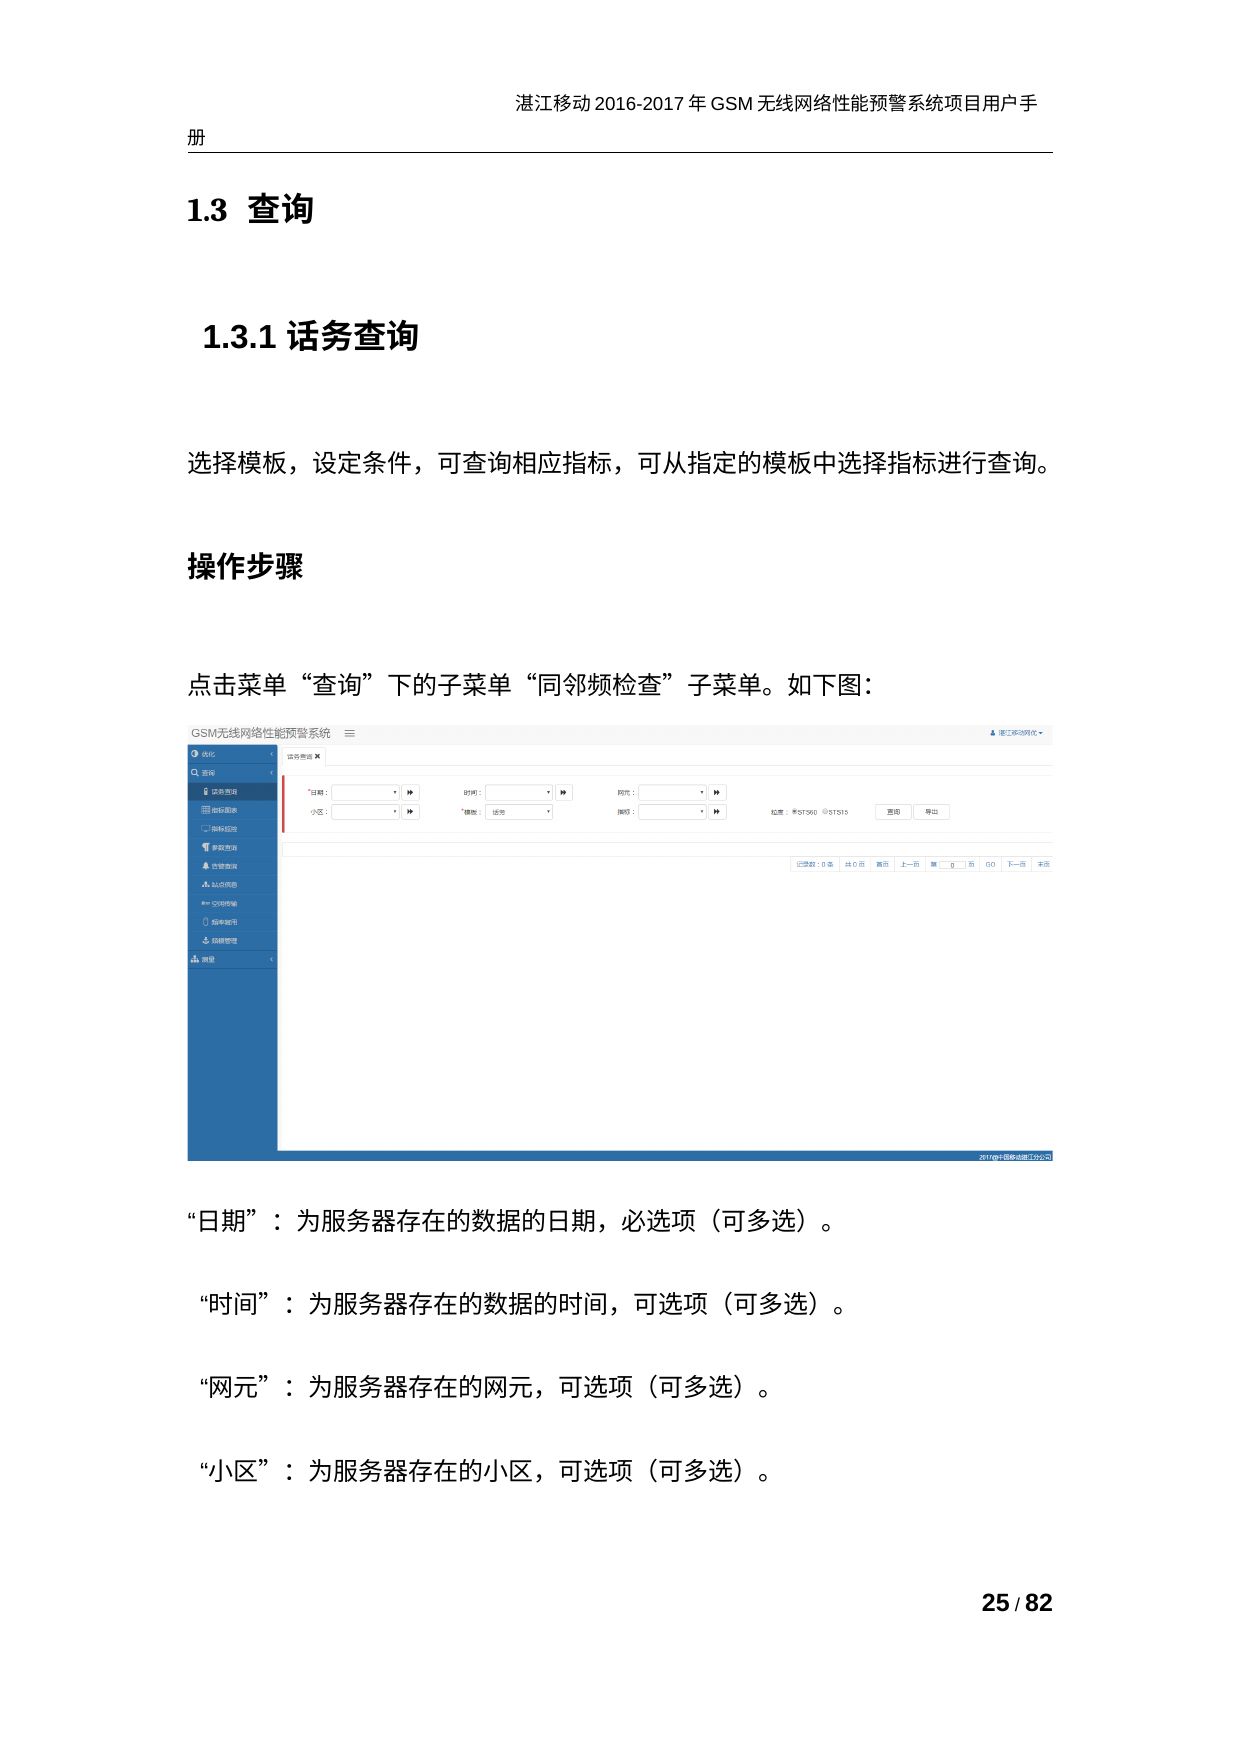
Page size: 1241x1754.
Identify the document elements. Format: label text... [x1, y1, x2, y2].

text “时间”：为服务器存在的数据的时间，可选项（可多选）。 [187, 1270, 1053, 1335]
subtitle 话务查询 [202, 302, 1053, 367]
picture [187, 725, 1053, 1161]
text 点击菜单“查询”下的子菜单“同邻频检查”子菜单。如下图： [187, 651, 1053, 716]
text 选择模板，设定条件，可查询相应指标，可从指定的模板中选择指标进行查询。 [187, 429, 1053, 494]
subtitle 操作步骤 [187, 532, 1053, 597]
text “小区”：为服务器存在的小区，可选项（可多选）。 [187, 1437, 1053, 1502]
subtitle 查询 [187, 174, 1053, 239]
text “网元”：为服务器存在的网元，可选项（可多选）。 [187, 1353, 1053, 1418]
text “日期”：为服务器存在的数据的日期，必选项（可多选）。 [187, 1187, 1053, 1252]
